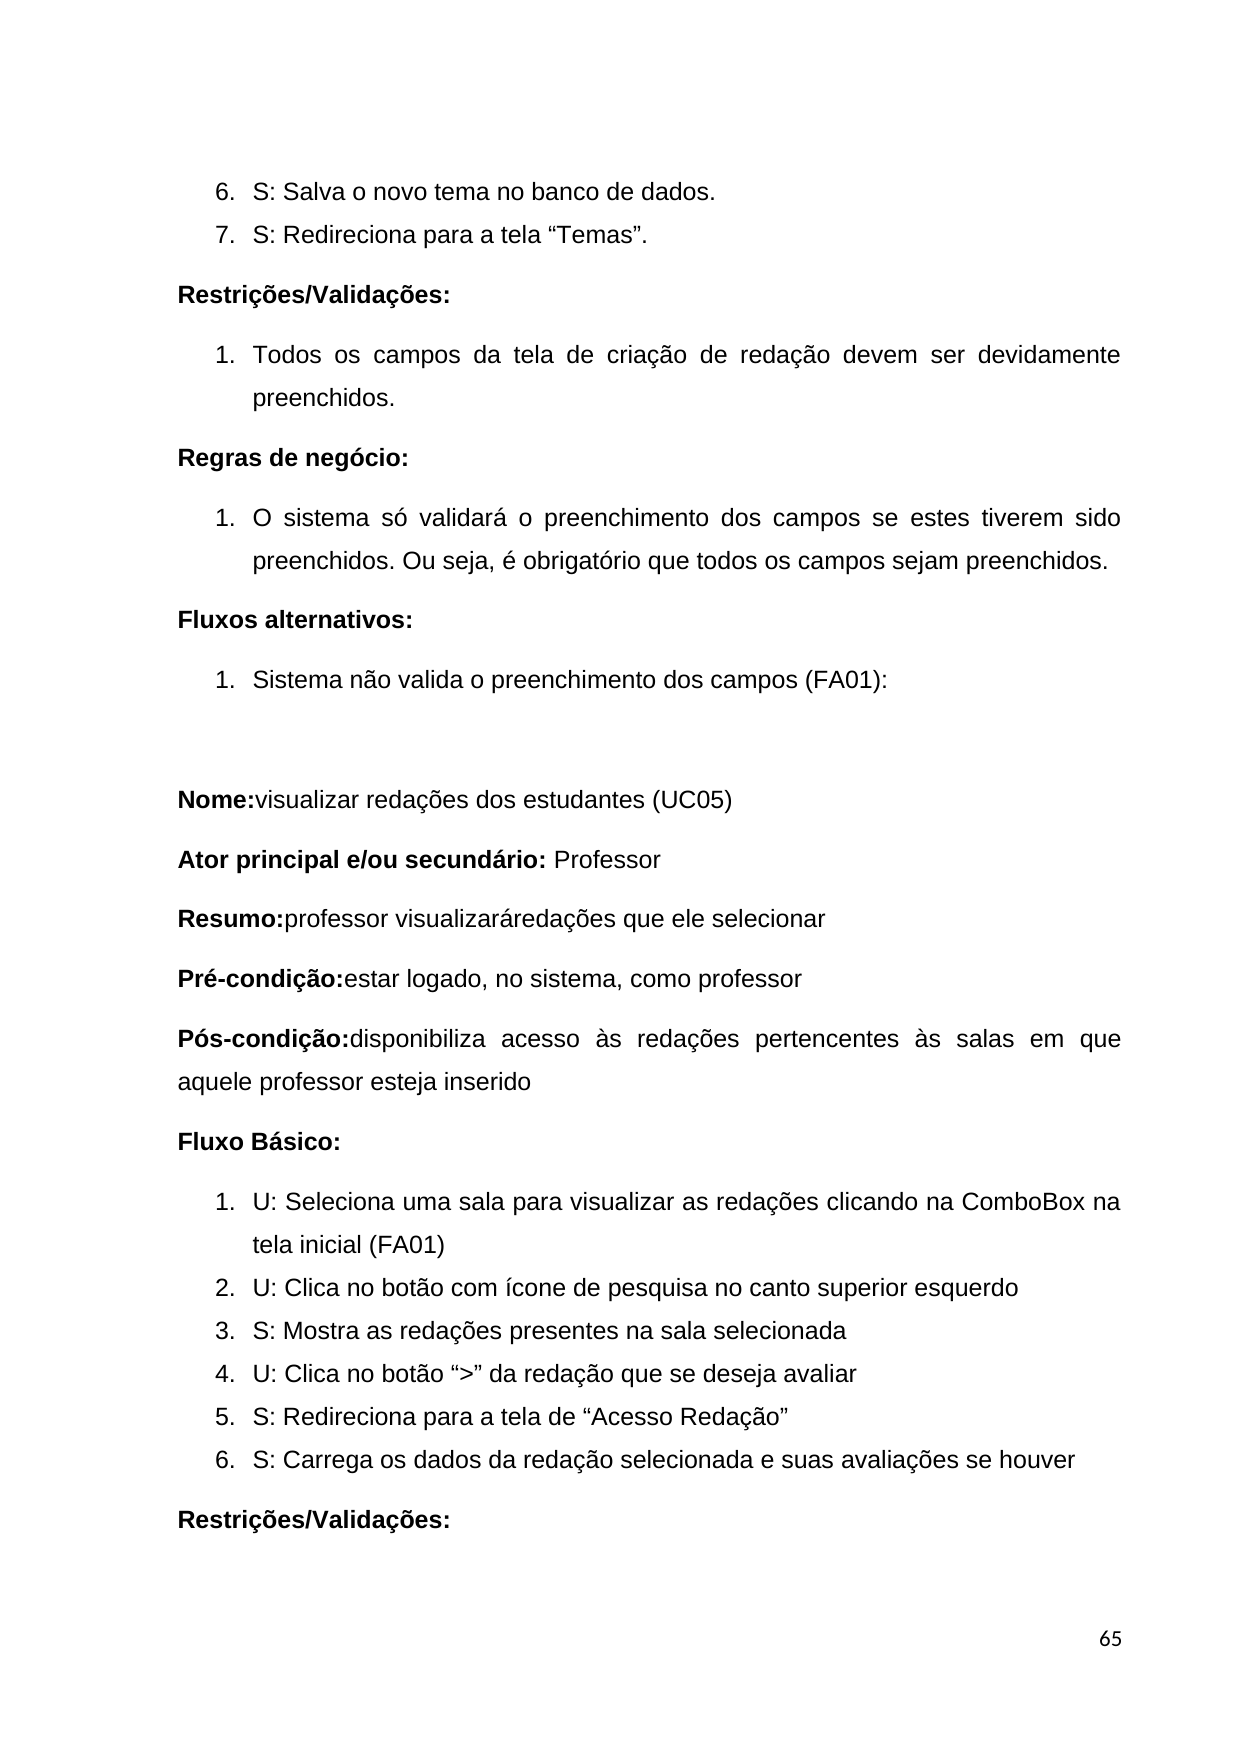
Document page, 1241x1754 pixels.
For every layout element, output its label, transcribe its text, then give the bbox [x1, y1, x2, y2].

text Fluxo Básico: [177, 1127, 1122, 1156]
list Todos os campos da tela de criação de redação devem ser devidamente preenchidos. [215, 340, 1122, 412]
list Sistema não valida o preenchimento dos campos (FA01): [215, 665, 1122, 694]
text Resumo:professor visualizaráredações que ele selecionar [177, 904, 1122, 933]
list O sistema só validará o preenchimento dos campos se estes tiverem sido preenchidos. Ou seja, é obrigatório que todos os campos sejam preenchidos. [215, 503, 1122, 574]
list S: Redireciona para a tela de “Acesso Redação” [215, 1402, 1122, 1431]
list S: Mostra as redações presentes na sala selecionada [215, 1316, 1122, 1345]
list U: Seleciona uma sala para visualizar as redações clicando na ComboBox na tela inicial (FA01) [215, 1187, 1122, 1259]
list U: Clica no botão com ícone de pesquisa no canto superior esquerdo [215, 1273, 1122, 1302]
list U: Clica no botão “>” da redação que se deseja avaliar [215, 1359, 1122, 1388]
text Pós-condição:disponibiliza acesso às redações pertencentes às salas em que aquele professor esteja inserido [177, 1024, 1122, 1096]
text Ator principal e/ou secundário: Professor [177, 845, 1122, 873]
text Nome:visualizar redações dos estudantes (UC05) [177, 785, 1122, 814]
text Restrições/Validações: [177, 280, 1122, 309]
text Pré-condição:estar logado, no sistema, como professor [177, 964, 1122, 993]
text Regras de negócio: [177, 443, 1122, 472]
text Restrições/Validações: [177, 1505, 1122, 1534]
list S: Redireciona para a tela “Temas”. [215, 220, 1122, 249]
list S: Carrega os dados da redação selecionada e suas avaliações se houver [215, 1446, 1122, 1474]
text Fluxos alternativos: [177, 606, 1122, 634]
list S: Salva o novo tema no banco de dados. [215, 177, 1122, 206]
